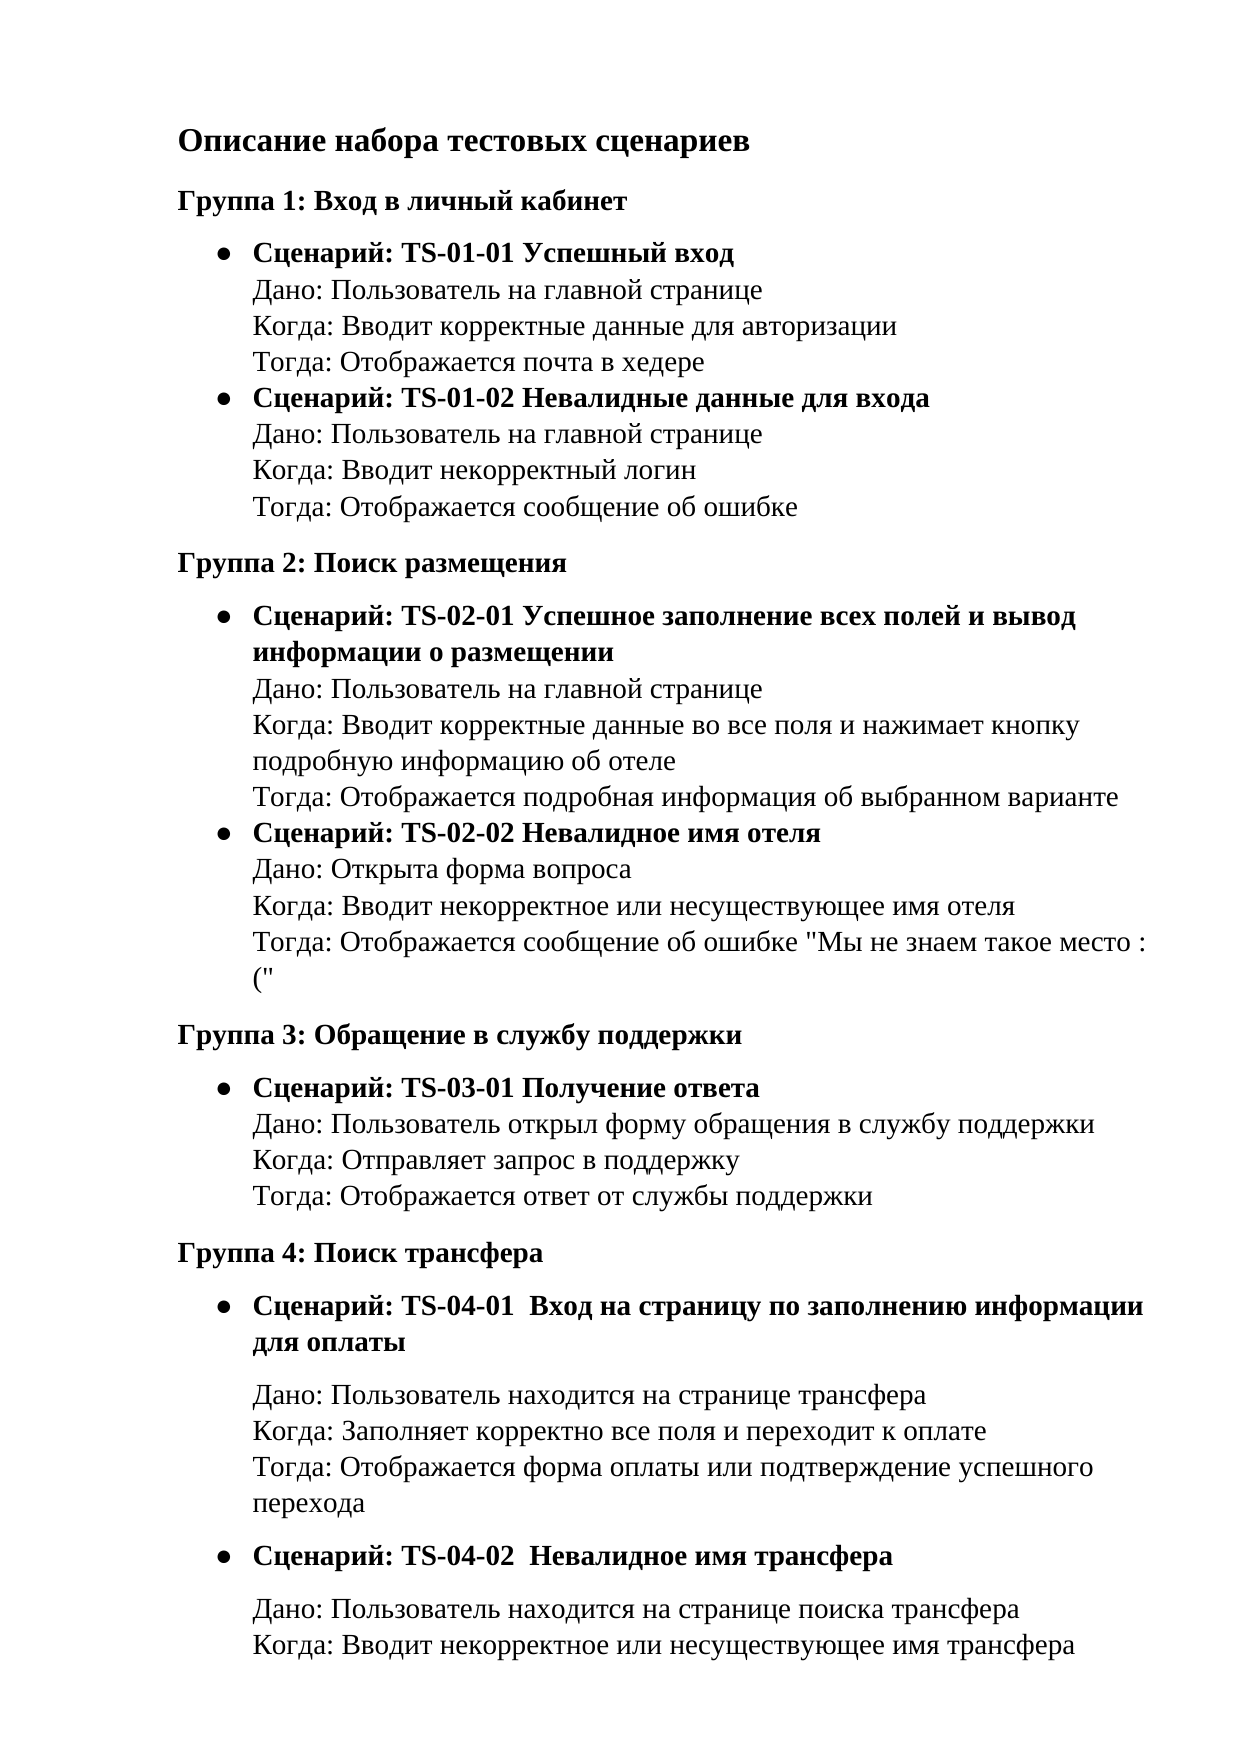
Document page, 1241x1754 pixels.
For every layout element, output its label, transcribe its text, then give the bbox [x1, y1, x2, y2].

list Сценарий: TS-01-02 Невалидные данные для входа Дано: Пользователь на главной странице Когда: Вводит некорректный логин Тогда: Отображается сообщение об ошибке [215, 380, 1152, 522]
text Группа 2: Поиск размещения [177, 546, 1152, 579]
list Сценарий: TS-02-01 Успешное заполнение всех полей и вывод информации о размещении Дано: Пользователь на главной странице Когда: Вводит корректные данные во все поля и нажимает кнопку подробную информацию об отеле Тогда: Отображается подробная информация об выбранном варианте [215, 598, 1152, 813]
text Группа 3: Обращение в службу поддержки [177, 1017, 1152, 1050]
list Сценарий: TS-04-01 Вход на страницу по заполнению информации для оплаты [215, 1288, 1152, 1358]
text Дано: Пользователь находится на странице трансфера Когда: Заполняет корректно все поля и переходит к оплате Тогда: Отображается форма оплаты или подтверждение успешного перехода [252, 1377, 1152, 1519]
list Сценарий: TS-04-02 Невалидное имя трансфера [215, 1538, 1152, 1572]
text Группа 1: Вход в личный кабинет [177, 183, 1152, 216]
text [252, 1591, 1152, 1661]
list Сценарий: TS-01-01 Успешный вход Дано: Пользователь на главной странице Когда: Вводит корректные данные для авторизации Тогда: Отображается почта в хедере [215, 236, 1152, 378]
list Сценарий: TS-02-02 Невалидное имя отеля Дано: Открыта форма вопроса Когда: Вводит некорректное или несуществующее имя отеля Тогда: Отображается сообщение об ошибке "Мы не знаем такое место :(" [215, 815, 1152, 993]
list Сценарий: TS-03-01 Получение ответа Дано: Пользователь открыл форму обращения в службу поддержки Когда: Отправляет запрос в поддержку Тогда: Отображается ответ от службы поддержки [215, 1070, 1152, 1212]
text Описание набора тестовых сценариев [177, 121, 1152, 159]
text Группа 4: Поиск трансфера [177, 1235, 1152, 1269]
